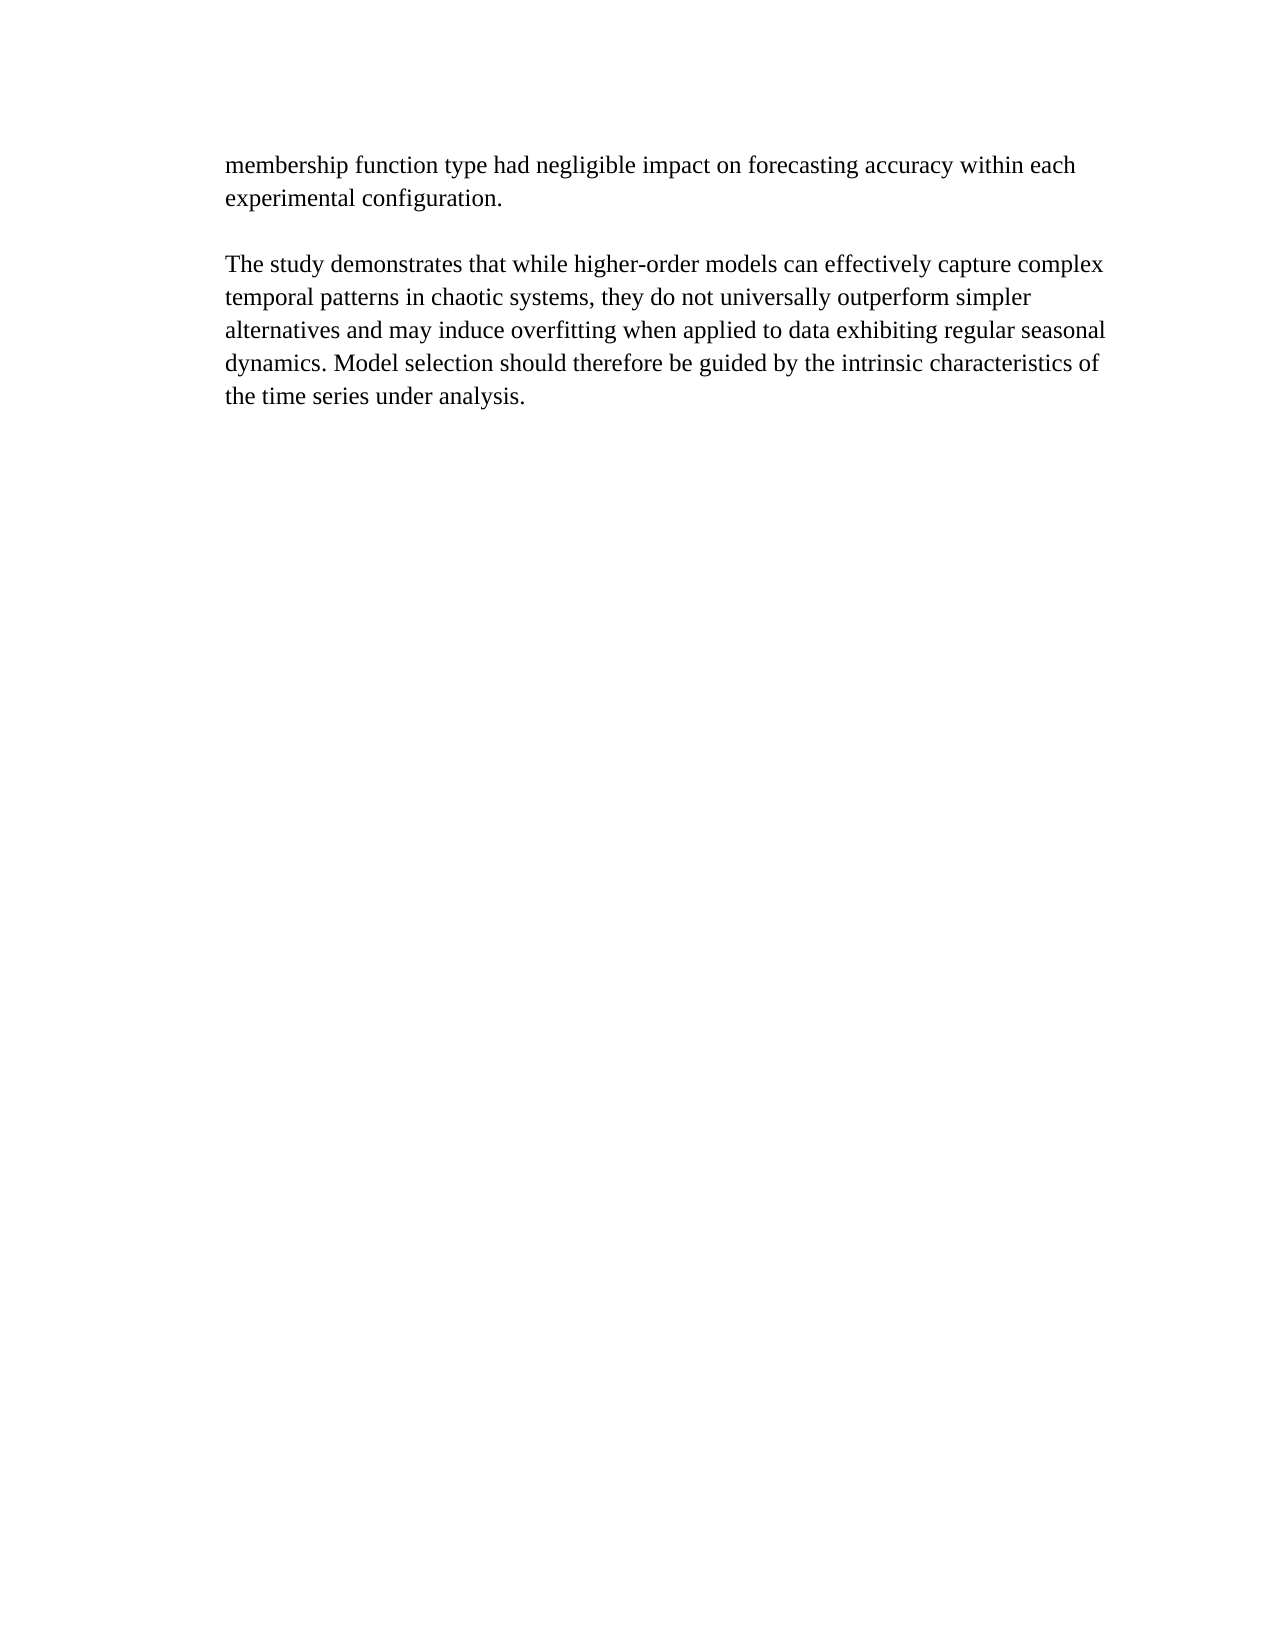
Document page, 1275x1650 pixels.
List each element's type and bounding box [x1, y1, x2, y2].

text [225, 150, 1125, 410]
